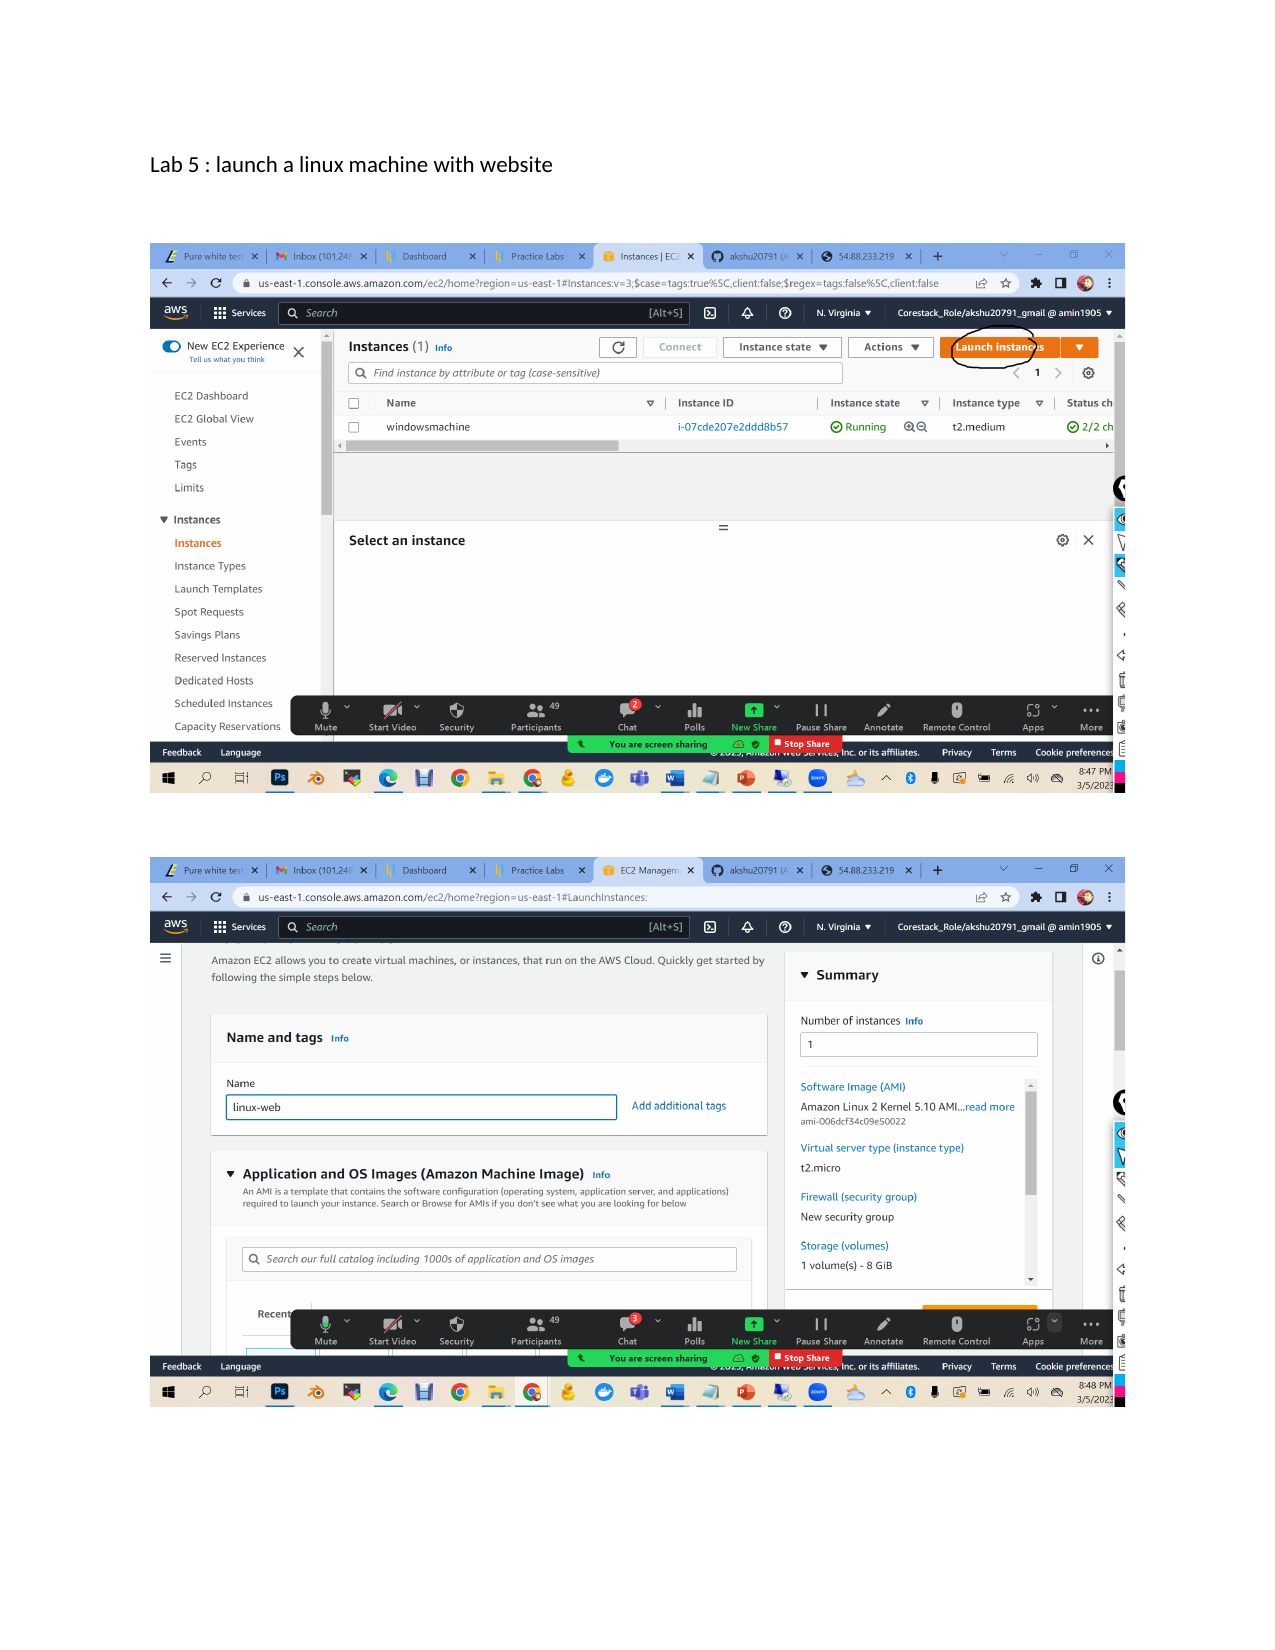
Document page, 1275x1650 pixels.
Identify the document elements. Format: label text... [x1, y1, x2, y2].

picture [150, 857, 1125, 1407]
text Lab 5 : launch a linux machine with website [150, 150, 1125, 178]
picture [150, 243, 1125, 793]
